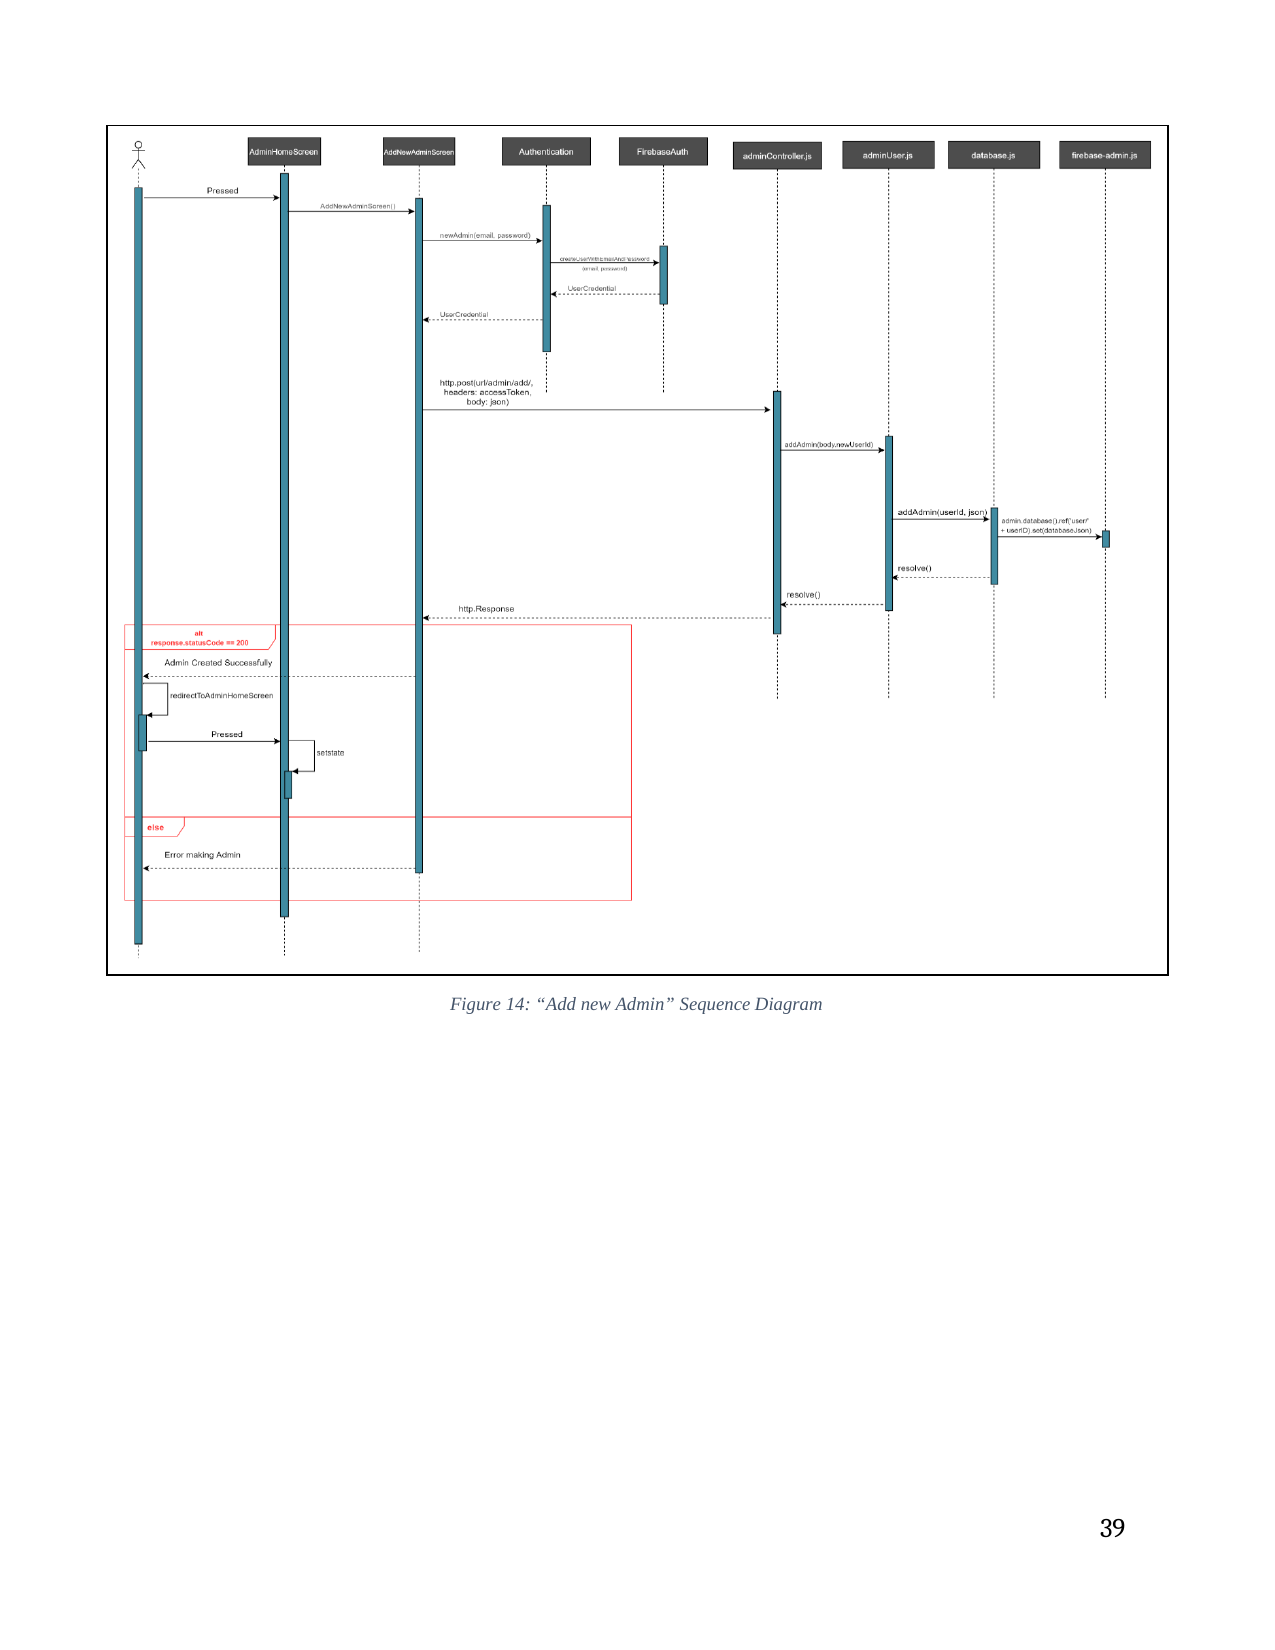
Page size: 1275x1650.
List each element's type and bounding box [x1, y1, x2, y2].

picture [108, 126, 1167, 974]
